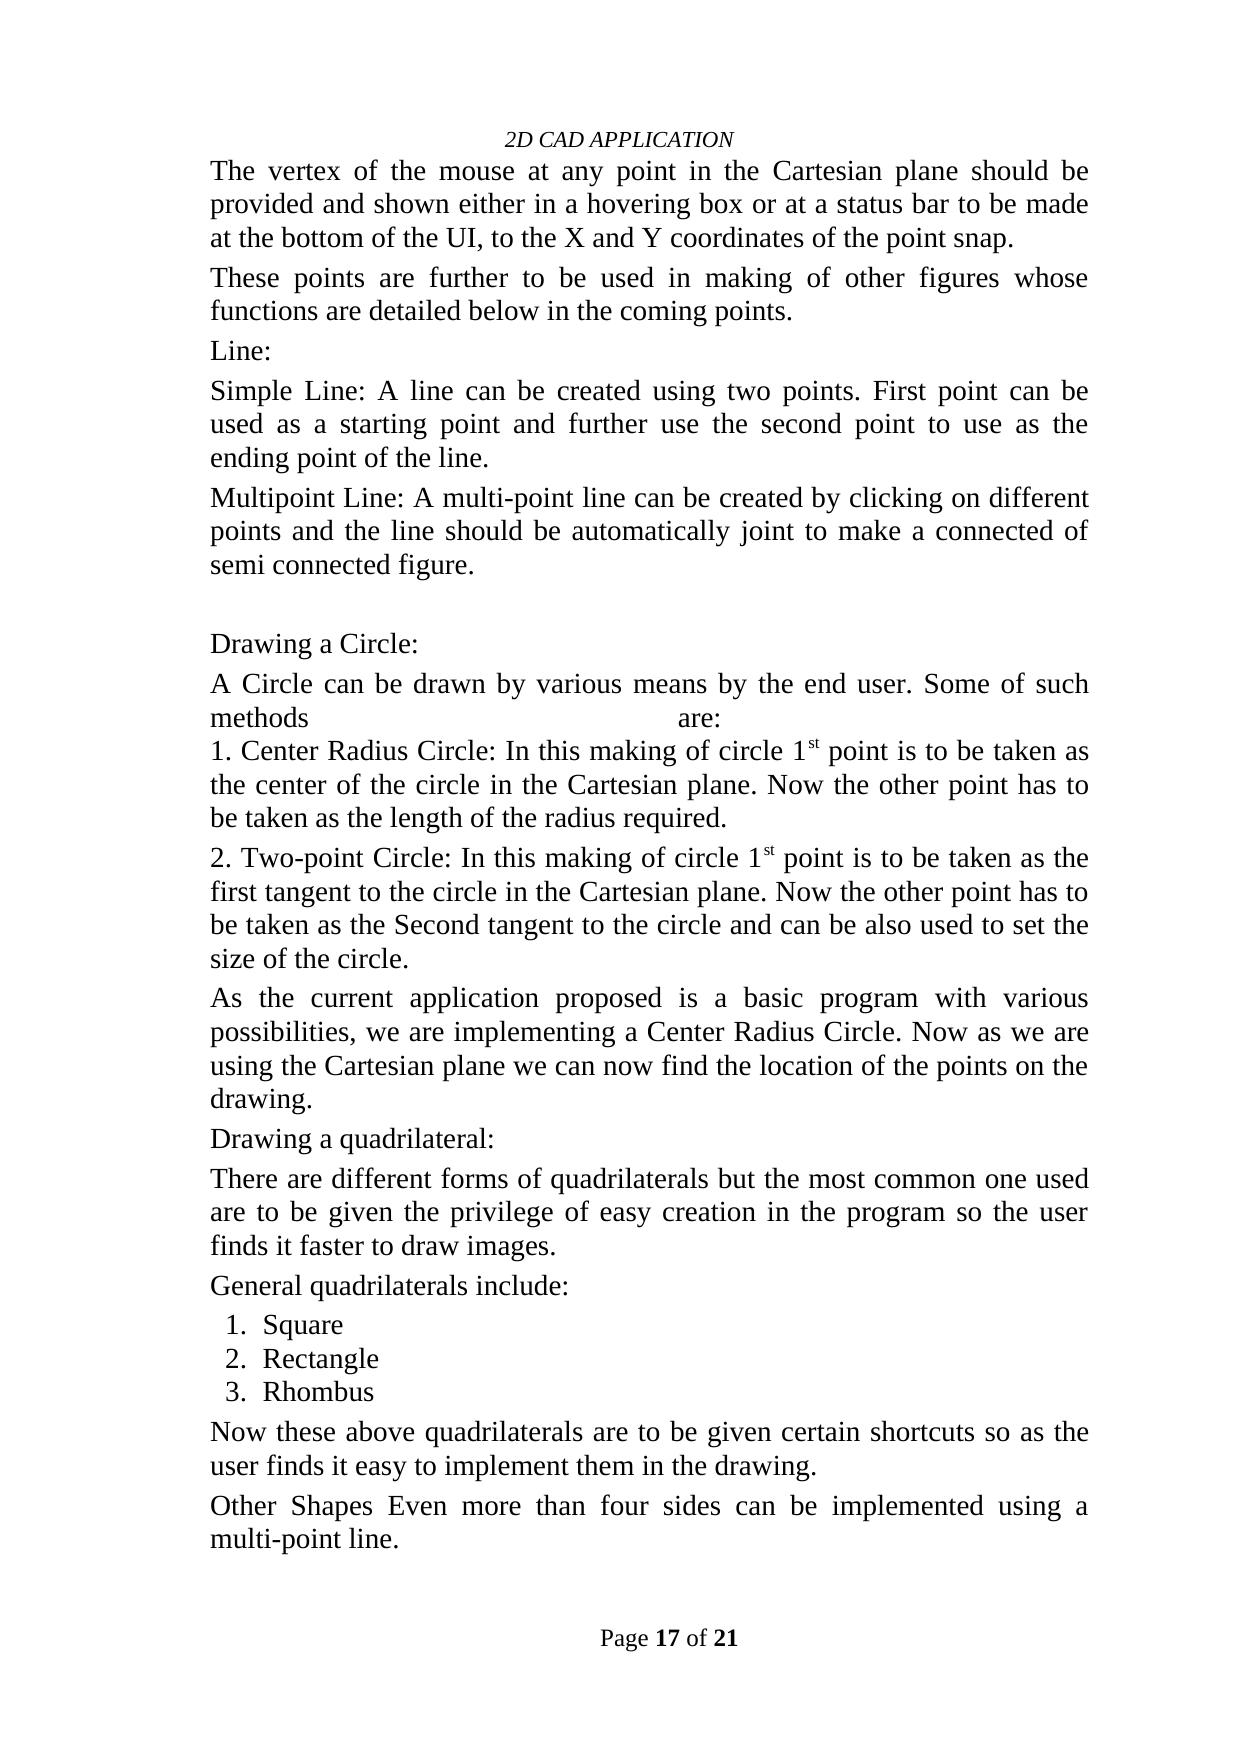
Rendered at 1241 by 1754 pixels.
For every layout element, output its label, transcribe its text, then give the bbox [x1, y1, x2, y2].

text There are different forms of quadrilaterals but the most common one used are to be given the privilege of easy creation in the program so the user finds it faster to draw images. [210, 1161, 1090, 1261]
text 2. Two-point Circle: In this making of circle 1st point is to be taken as the first tangent to the circle in the Cartesian plane. Now the other point has to be taken as the Second tangent to the circle and can be also used to set the size of the circle. [210, 840, 1090, 974]
text Drawing a Circle: [210, 626, 1090, 660]
text Other Shapes Even more than four sides can be implemented using a multi-point line. [210, 1488, 1090, 1555]
text Drawing a quadrilateral: [210, 1121, 1090, 1154]
text Simple Line: A line can be created using two points. First point can be used as a starting point and further use the second point to use as the ending point of the line. [210, 373, 1090, 473]
text As the current application proposed is a basic program with various possibilities, we are implementing a Center Radius Circle. Now as we are using the Cartesian plane we can now find the location of the points on the drawing. [210, 981, 1090, 1115]
list Rectangle [225, 1341, 1090, 1374]
text Now these above quadrilaterals are to be given certain shortcuts so as the user finds it easy to implement them in the drawing. [210, 1414, 1090, 1481]
text Multipoint Line: A multi-point line can be created by clicking on different points and the line should be automatically joint to make a connected of semi connected figure. [210, 480, 1090, 580]
text The vertex of the mouse at any point in the Cartesian plane should be provided and shown either in a hovering box or at a status bar to be made at the bottom of the UI, to the X and Y coordinates of the point snap. [210, 153, 1090, 253]
text General quadrilaterals include: [210, 1268, 1090, 1301]
text A Circle can be drawn by various means by the end user. Some of such methods are: 1. Center Radius Circle: In this making of circle 1st point is to be taken as the center of the circle in the Cartesian plane. Now the other point has to be taken as the length of the radius required. [210, 666, 1090, 834]
list Square [225, 1307, 1090, 1341]
text Line: [210, 333, 1090, 367]
list Rhombus [225, 1374, 1090, 1408]
text These points are further to be used in making of other figures whose functions are detailed below in the coming points. [210, 260, 1090, 327]
